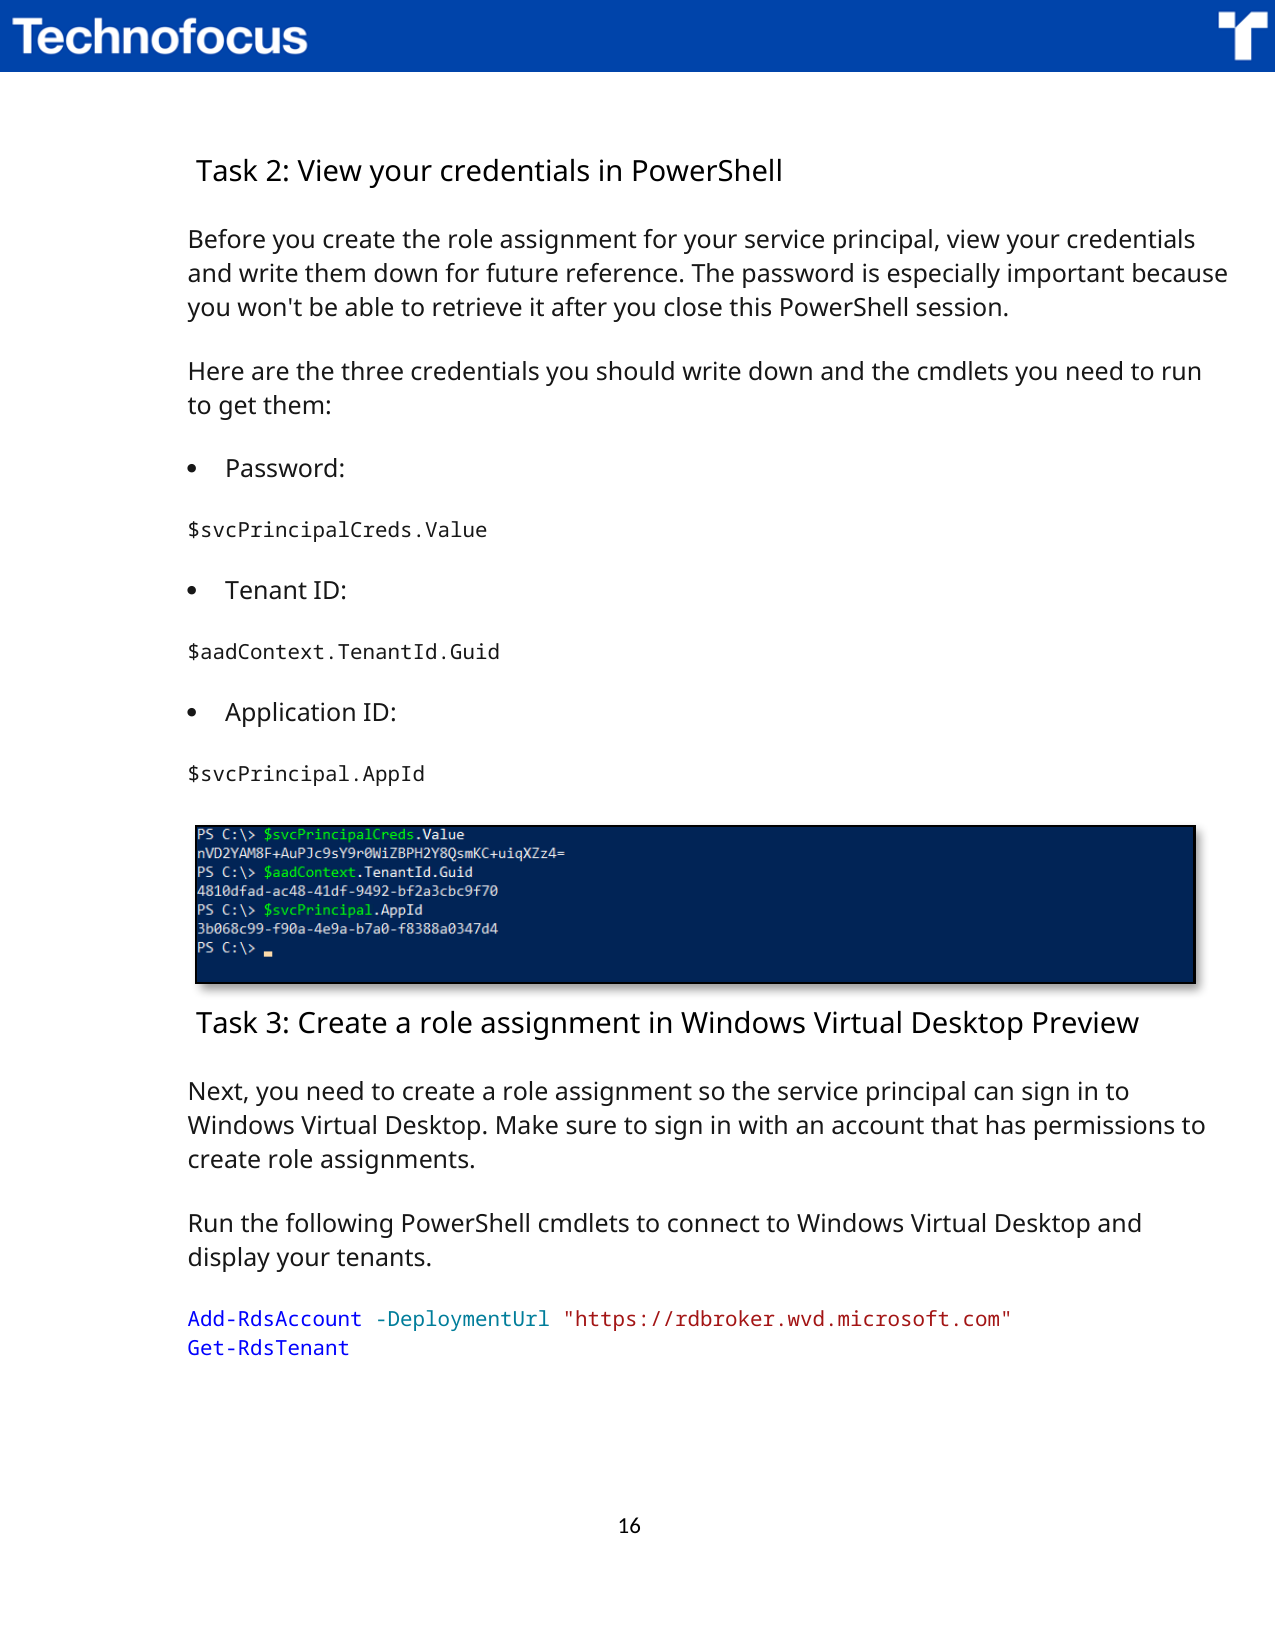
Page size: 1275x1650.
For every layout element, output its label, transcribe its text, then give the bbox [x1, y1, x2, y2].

text $aadContext.TenantId.Guid [187, 636, 1230, 666]
subtitle Task 3: Create a role assignment in Windows Virtual Desktop Preview [196, 1002, 1230, 1042]
text Here are the three credentials you should write down and the cmdlets you need to run to get them: [187, 353, 1230, 421]
picture [197, 827, 1193, 982]
text Run the following PowerShell cmdlets to connect to Windows Virtual Desktop and display your tenants. [187, 1205, 1230, 1273]
list Password: [187, 451, 1230, 485]
picture [0, 0, 1275, 72]
text $svcPrincipal.AppId [187, 758, 1230, 788]
text Before you create the role assignment for your service principal, view your credentials and write them down for future reference. The password is especially important because you won't be able to retrieve it after you close this PowerShell session. [187, 222, 1230, 324]
text Next, you need to create a role assignment so the service principal can sign in to Windows Virtual Desktop. Make sure to sign in with an account that has permissions to create role assignments. [187, 1074, 1230, 1176]
text $svcPrincipalCreds.Value [187, 514, 1230, 543]
subtitle Task 2: View your credentials in PowerShell [196, 150, 1230, 190]
text Get-RdsTenant [187, 1332, 1230, 1362]
text Add-RdsAccount -DeploymentUrl "https://rdbroker.wvd.microsoft.com" [187, 1303, 1230, 1332]
list Application ID: [187, 695, 1230, 729]
list Tenant ID: [187, 573, 1230, 607]
